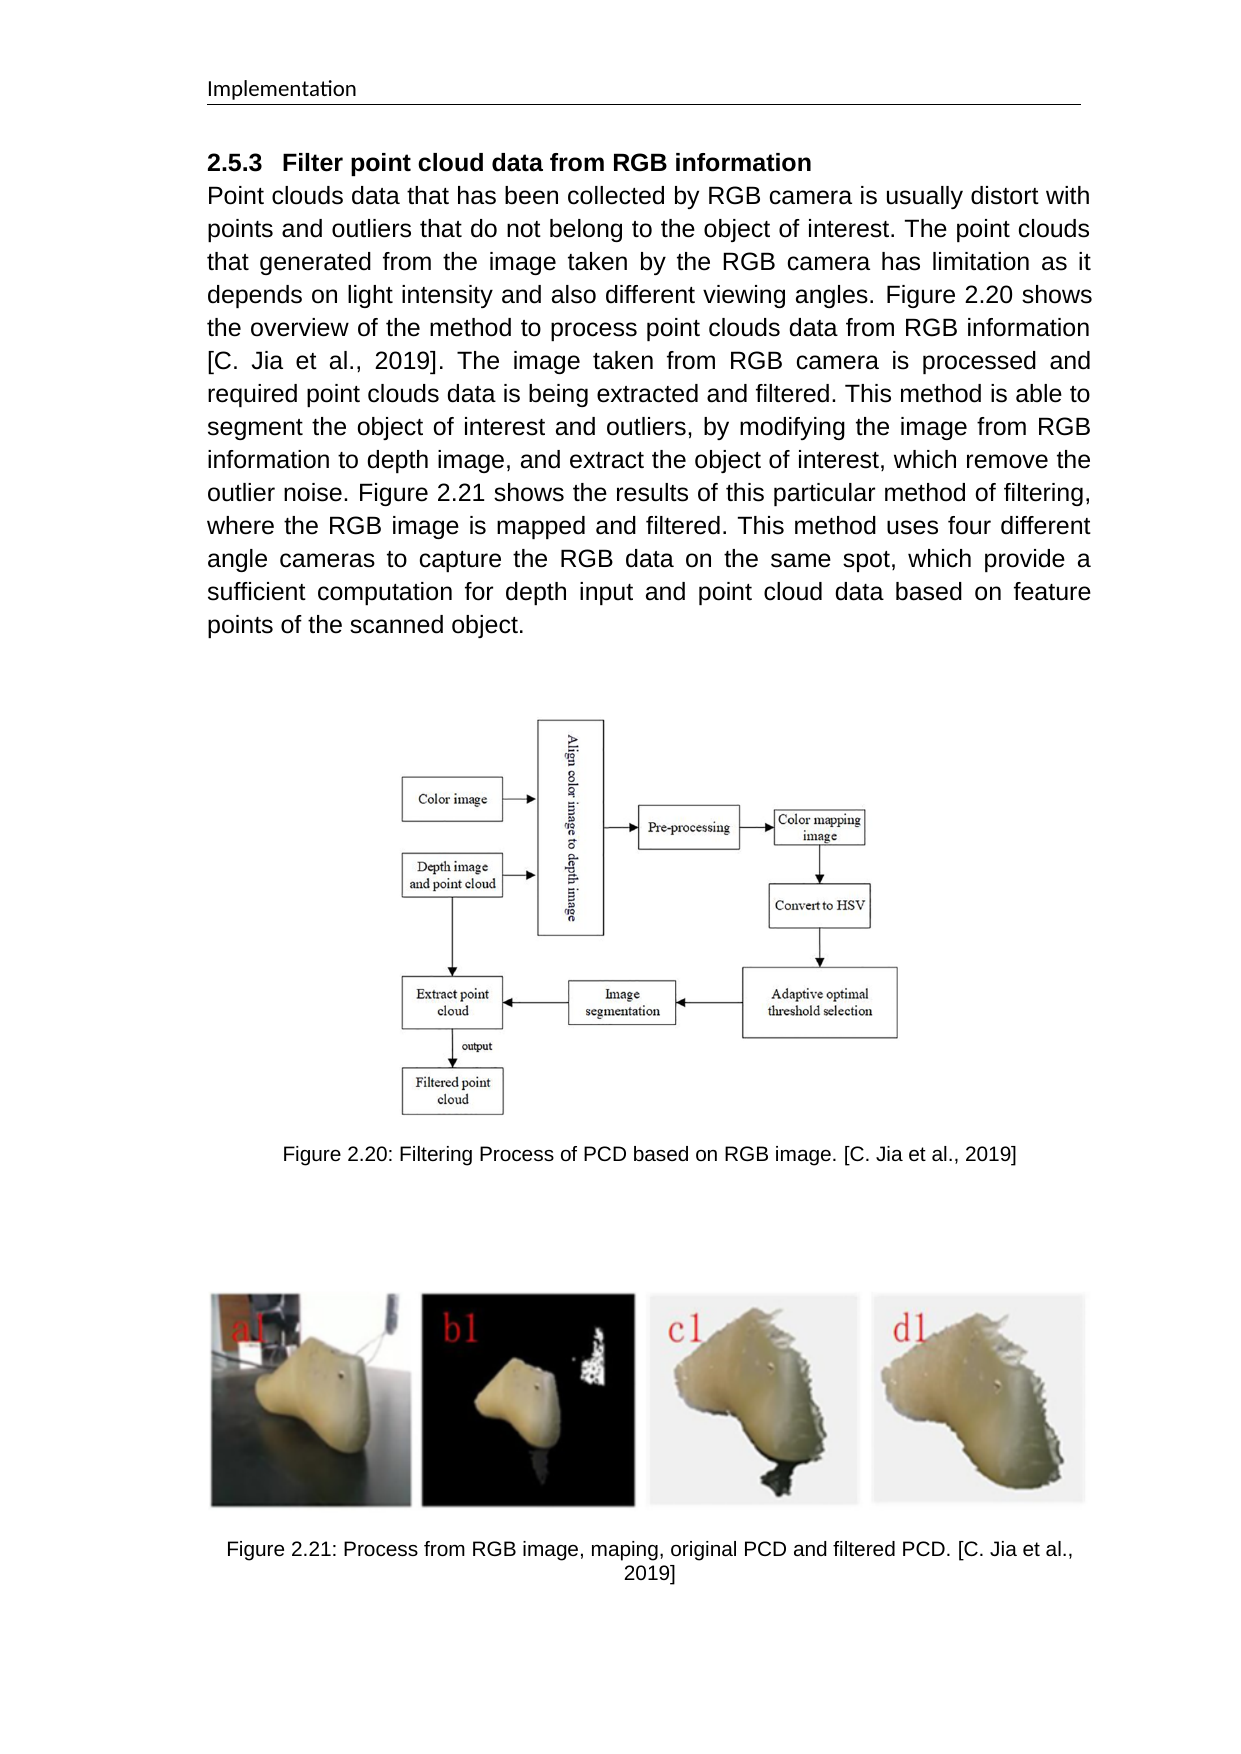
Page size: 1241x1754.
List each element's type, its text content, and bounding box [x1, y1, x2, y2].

picture [399, 717, 900, 1117]
subtitle Filter point cloud data from RGB information [207, 148, 1092, 176]
text Figure 2.21: Process from RGB image, maping, original PCD and filtered PCD. [C. Jia et al., 2019] [207, 1537, 1092, 1585]
text Figure 2.20: Filtering Process of PCD based on RGB image. [C. Jia et al., 2019] [207, 1142, 1092, 1166]
text Point clouds data that has been collected by RGB camera is usually distort with points and outliers that do not belong to the object of interest. The point clouds that generated from the image taken by the RGB camera has limitation as it depends on light intensity and also different viewing angles. Figure 2.20 shows the overview of the method to process point clouds data from RGB information [C. Jia et al., 2019]. The image taken from RGB camera is processed and required point clouds data is being extracted and filtered. This method is able to segment the object of interest and outliers, by modifying the image from RGB information to depth image, and extract the object of interest, which remove the outlier noise. Figure 2.21 shows the results of this particular method of filtering, where the RGB image is mapped and filtered. This method uses four different angle cameras to capture the RGB data on the same spot, which provide a sufficient computation for depth input and point cloud data based on feature points of the scanned object. [207, 181, 1092, 639]
picture [206, 1288, 1093, 1513]
